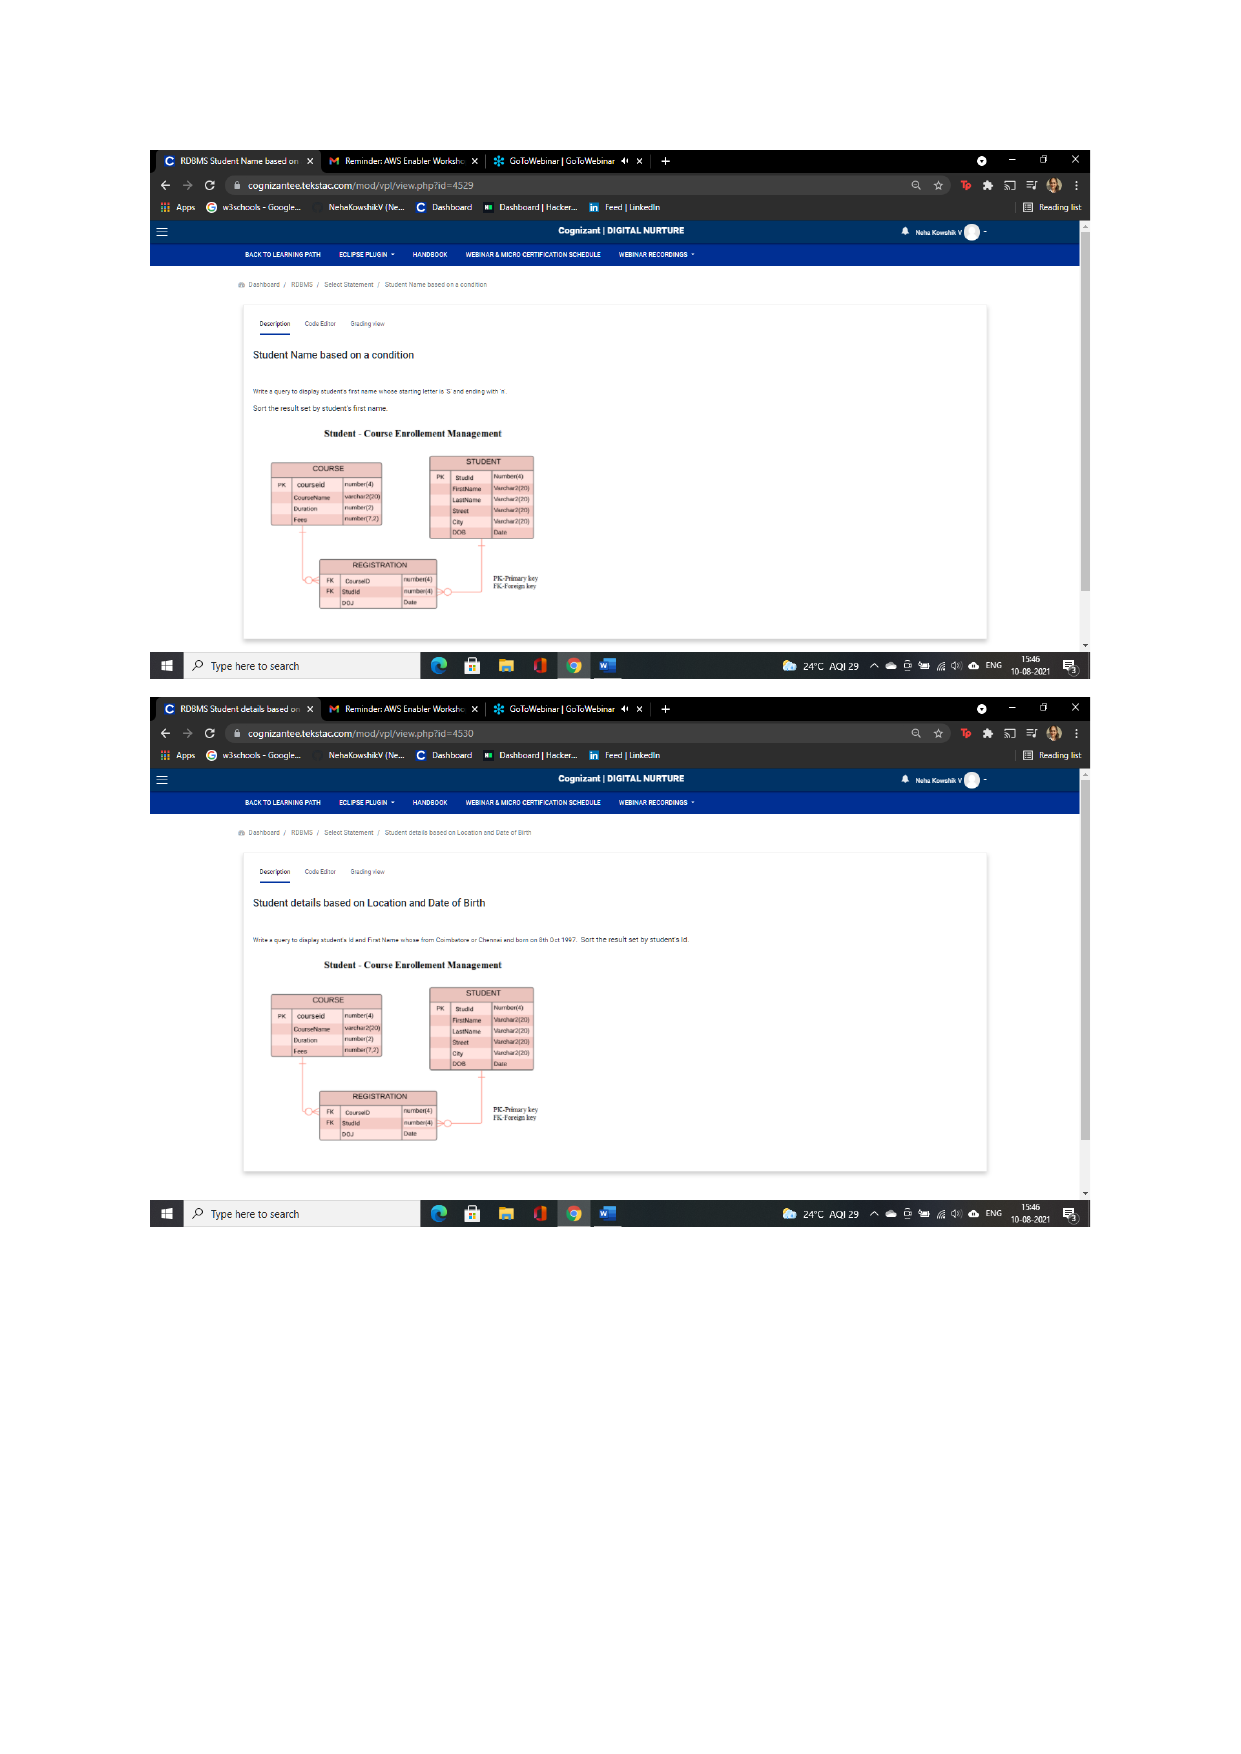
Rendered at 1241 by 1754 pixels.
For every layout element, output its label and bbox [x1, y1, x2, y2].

picture [150, 150, 1091, 679]
picture [150, 697, 1091, 1227]
